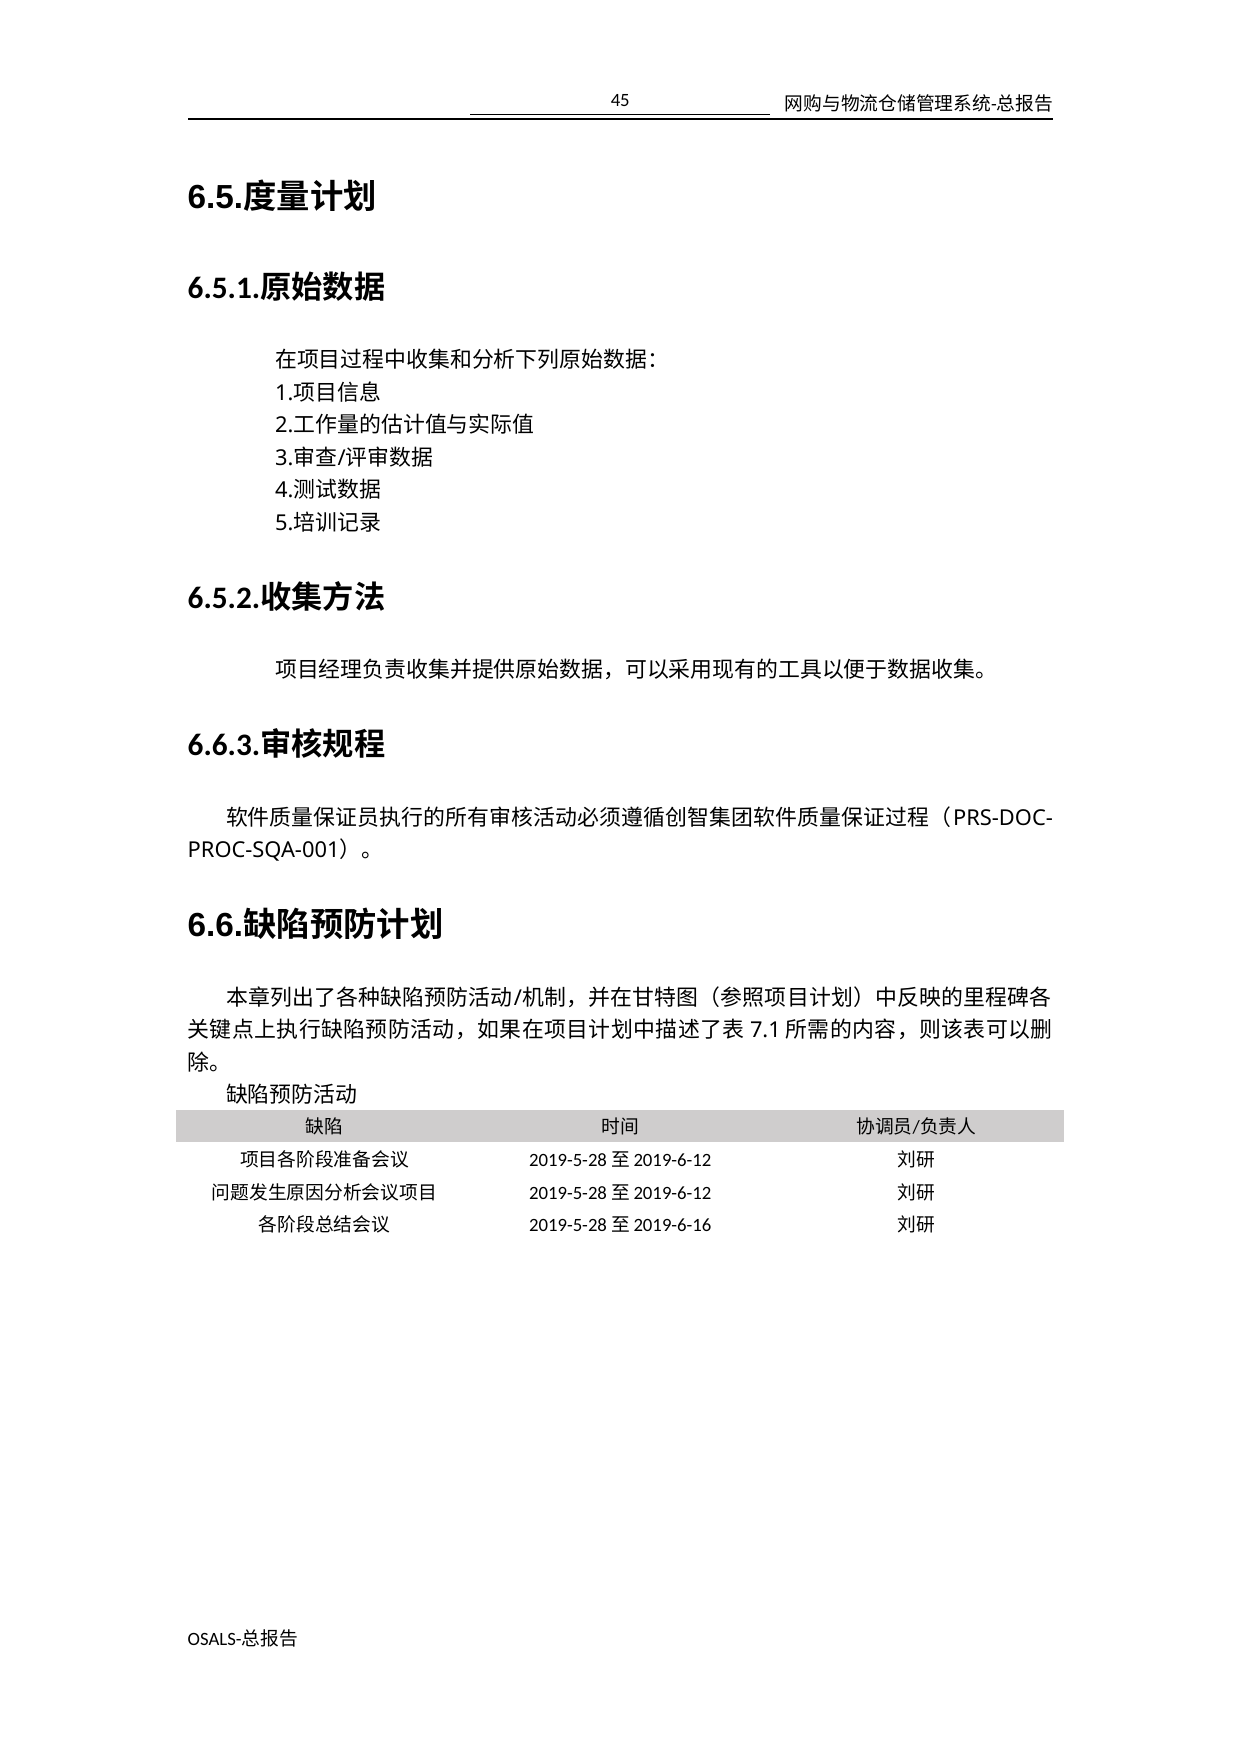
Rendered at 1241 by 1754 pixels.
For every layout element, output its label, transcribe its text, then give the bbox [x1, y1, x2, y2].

subtitle 6.6.3.审核规程 [187, 709, 1053, 774]
table_cell 2019-5-28至2019-6-12 [472, 1143, 768, 1175]
table_header 协调员/负责人 [768, 1110, 1064, 1142]
text 2.工作量的估计值与实际值 [187, 407, 1053, 439]
text 5.培训记录 [187, 504, 1053, 537]
table_cell 刘研 [768, 1143, 1064, 1175]
text 4.测试数据 [187, 472, 1053, 504]
subtitle 6.5.1.原始数据 [187, 252, 1053, 317]
table_cell 刘研 [768, 1175, 1064, 1207]
subtitle 6.5.2.收集方法 [187, 562, 1053, 627]
table_cell 2019-5-28至2019-6-12 [472, 1175, 768, 1207]
table_cell 各阶段总结会议 [176, 1208, 472, 1240]
text 3.审查/评审数据 [187, 439, 1053, 472]
text 本章列出了各种缺陷预防活动/机制，并在甘特图（参照项目计划）中反映的里程碑各关键点上执行缺陷预防活动，如果在项目计划中描述了表7.1所需的内容，则该表可以删除。 [187, 979, 1053, 1077]
table_cell 项目各阶段准备会议 [176, 1143, 472, 1175]
subtitle 6.5.度量计划 [187, 162, 1053, 227]
subtitle 6.6.缺陷预防计划 [187, 889, 1053, 954]
table_cell 2019-5-28至2019-6-16 [472, 1208, 768, 1240]
text 在项目过程中收集和分析下列原始数据： [187, 342, 1053, 374]
table_header 缺陷 [176, 1110, 472, 1142]
text 软件质量保证员执行的所有审核活动必须遵循创智集团软件质量保证过程（PRS-DOC-PROC-SQA-001）。 [187, 799, 1053, 864]
table_cell 问题发生原因分析会议项目 [176, 1175, 472, 1207]
table_cell 刘研 [768, 1208, 1064, 1240]
text 1.项目信息 [187, 374, 1053, 407]
table_header 时间 [472, 1110, 768, 1142]
text 项目经理负责收集并提供原始数据，可以采用现有的工具以便于数据收集。 [187, 652, 1053, 684]
text 缺陷预防活动 [187, 1077, 1053, 1109]
